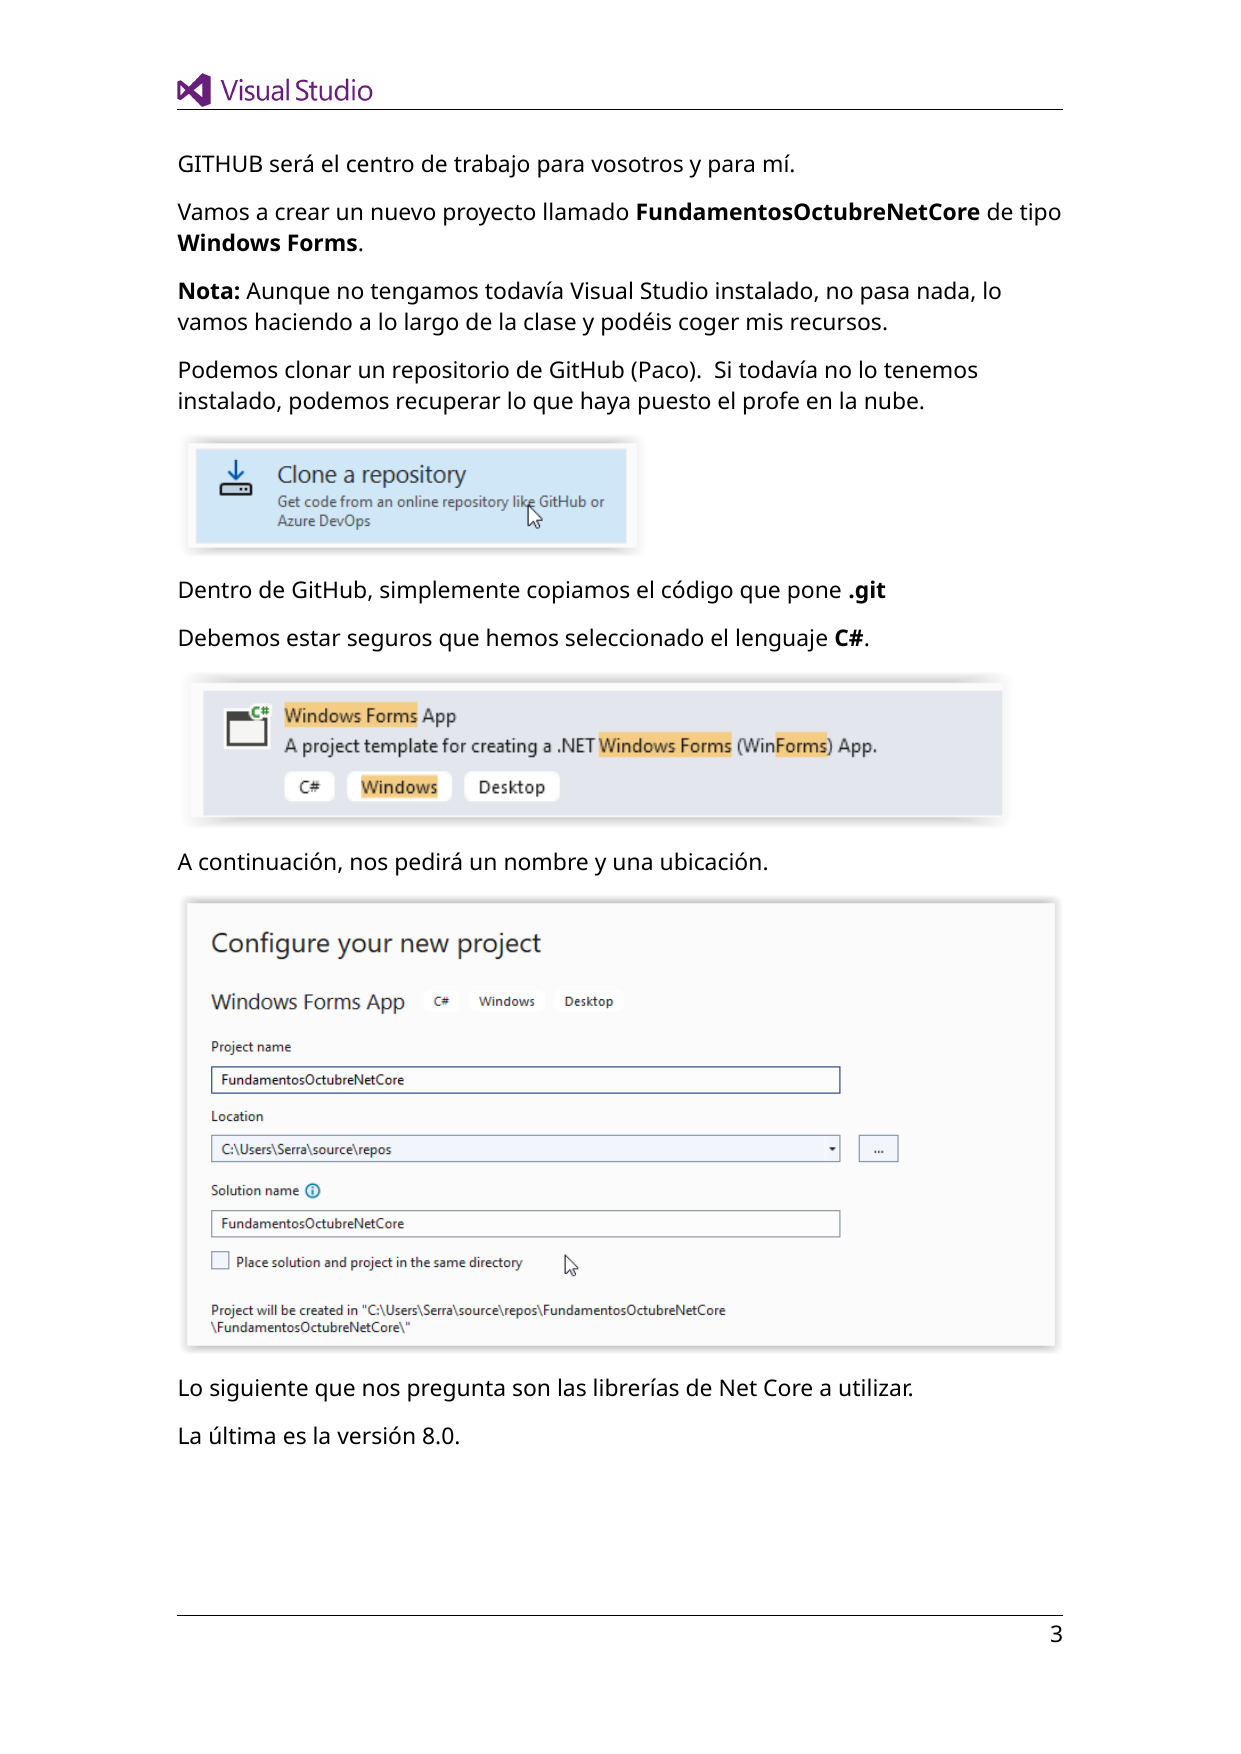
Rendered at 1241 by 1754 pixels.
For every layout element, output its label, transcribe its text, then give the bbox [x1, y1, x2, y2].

text Dentro de GitHub, simplemente copiamos el código que pone .git [177, 574, 1063, 605]
text Nota: Aunque no tengamos todavía Visual Studio instalado, no pasa nada, lo vamos haciendo a lo largo de la clase y podéis coger mis recursos. [177, 275, 1063, 337]
text Podemos clonar un repositorio de GitHub (Paco). Si todavía no lo tenemos instalado, podemos recuperar lo que haya puesto el profe en la nube. [177, 354, 1063, 416]
text A continuación, nos pedirá un nombre y una ubicación. [177, 846, 1063, 877]
text Vamos a crear un nuevo proyecto llamado FundamentosOctubreNetCore de tipo Windows Forms. [177, 196, 1063, 258]
text Lo siguiente que nos pregunta son las librerías de Net Core a utilizar. [177, 1372, 1063, 1403]
picture [177, 73, 375, 107]
text La última es la versión 8.0. [177, 1419, 1063, 1451]
picture [177, 433, 647, 558]
picture [177, 893, 1063, 1355]
text GITHUB será el centro de trabajo para vosotros y para mí. [177, 148, 1063, 179]
picture [177, 670, 1015, 830]
text Debemos estar seguros que hemos seleccionado el lenguaje C#. [177, 622, 1063, 653]
